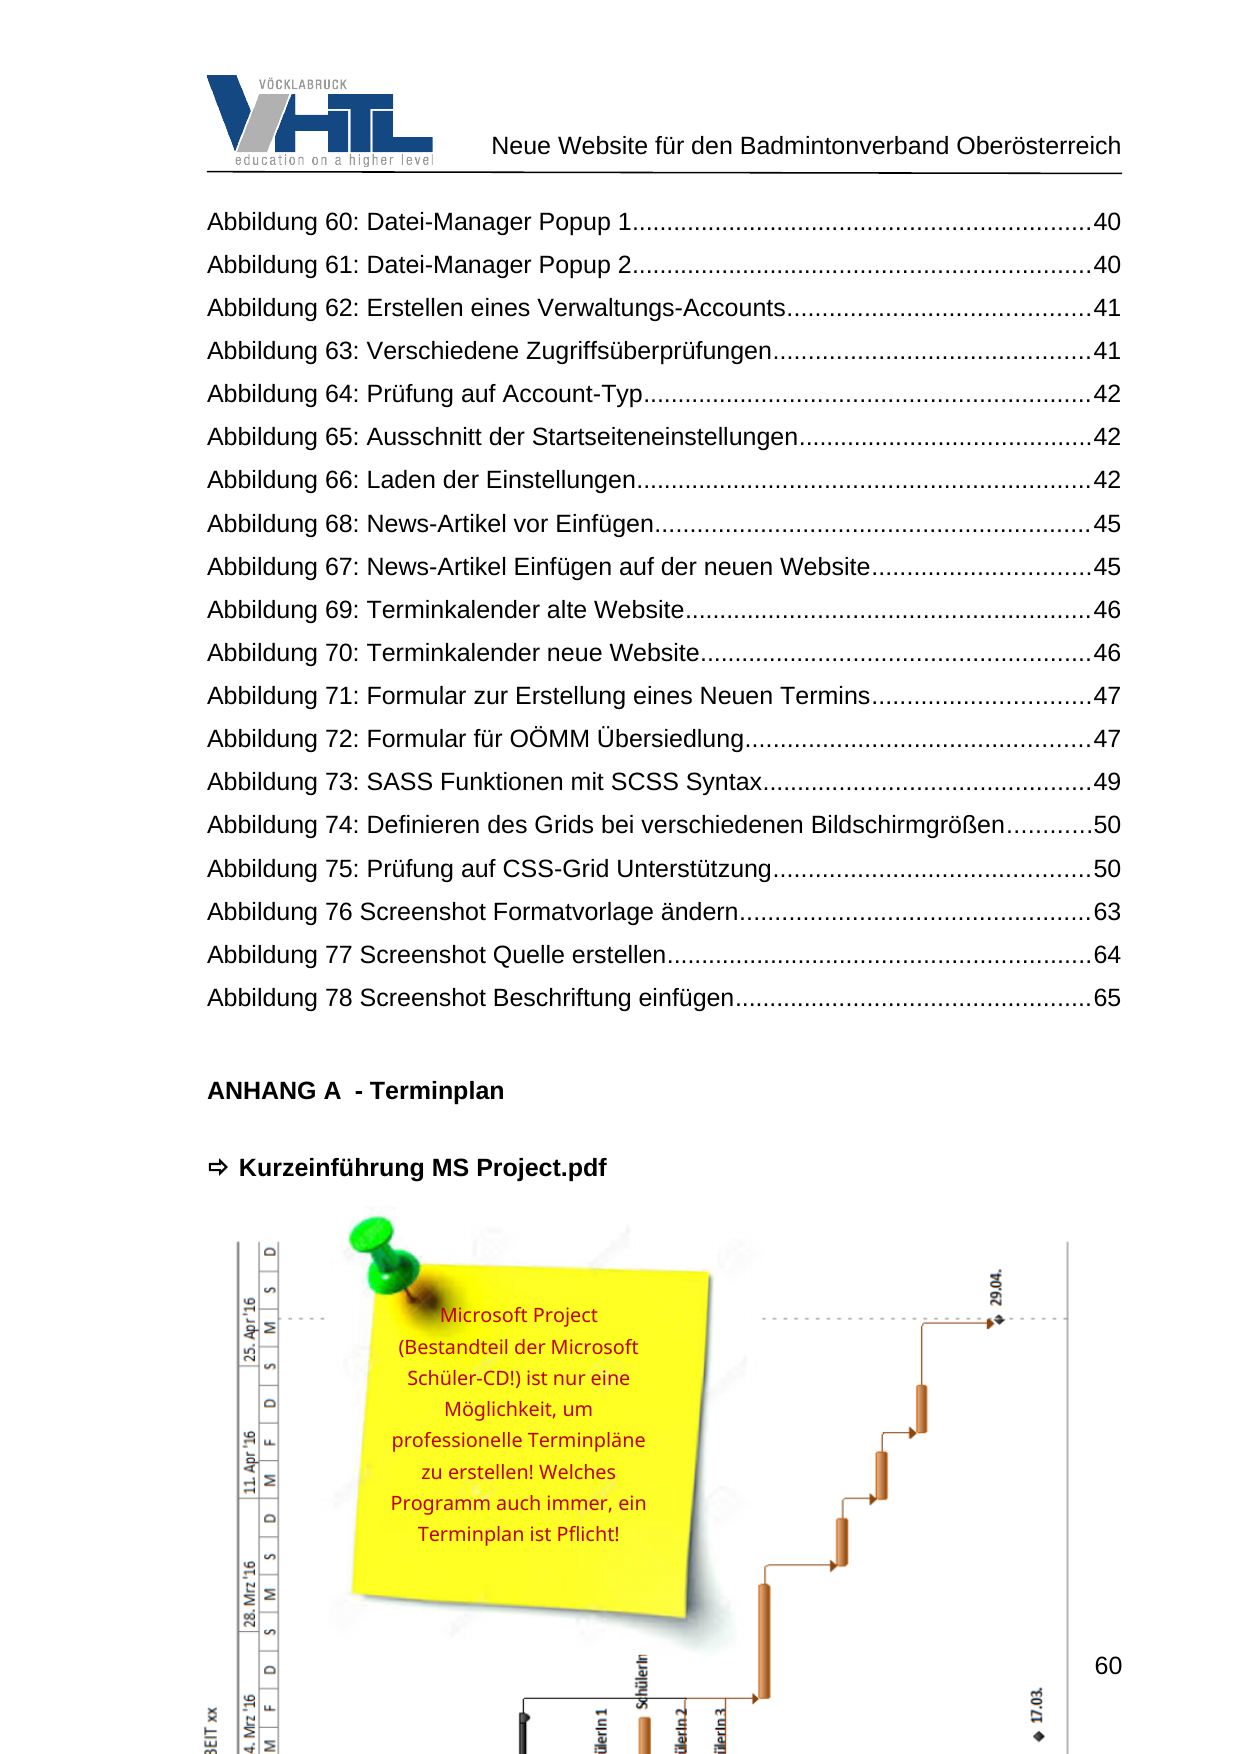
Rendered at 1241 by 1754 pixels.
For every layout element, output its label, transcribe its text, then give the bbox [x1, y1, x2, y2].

text Abbildung 69: Terminkalender alte Website 46 [207, 595, 1122, 624]
text Abbildung 67: News-Artikel Einfügen auf der neuen Website 45 [207, 552, 1122, 581]
text Abbildung 76 Screenshot Formatvorlage ändern 63 [207, 897, 1122, 926]
text Abbildung 64: Prüfung auf Account-Typ 42 [207, 379, 1122, 408]
text Abbildung 70: Terminkalender neue Website 46 [207, 638, 1122, 667]
text Abbildung 78 Screenshot Beschriftung einfügen 65 [207, 983, 1122, 1012]
text Abbildung 65: Ausschnitt der Startseiteneinstellungen 42 [207, 422, 1122, 451]
text Abbildung 61: Datei-Manager Popup 2 40 [207, 250, 1122, 279]
text Abbildung 72: Formular für OÖMM Übersiedlung 47 [207, 724, 1122, 753]
text Abbildung 60: Datei-Manager Popup 1 40 [207, 207, 1122, 236]
text Abbildung 71: Formular zur Erstellung eines Neuen Termins 47 [207, 681, 1122, 710]
text Abbildung 66: Laden der Einstellungen 42 [207, 466, 1122, 494]
text Abbildung 62: Erstellen eines Verwaltungs-Accounts 41 [207, 293, 1122, 322]
text Abbildung 74: Definieren des Grids bei verschiedenen Bildschirmgrößen 50 [207, 811, 1122, 839]
subtitle - Terminplan [207, 1076, 1122, 1105]
text Abbildung 63: Verschiedene Zugriffsüberprüfungen 41 [207, 336, 1122, 365]
picture [192, 1203, 1084, 1754]
text Abbildung 75: Prüfung auf CSS-Grid Unterstützung 50 [207, 854, 1122, 882]
text Abbildung 77 Screenshot Quelle erstellen 64 [207, 940, 1122, 969]
picture [206, 75, 433, 167]
text Kurzeinführung MS Project.pdf [207, 1153, 1122, 1181]
text Abbildung 68: News-Artikel vor Einfügen 45 [207, 509, 1122, 537]
text Abbildung 73: SASS Funktionen mit SCSS Syntax 49 [207, 767, 1122, 796]
